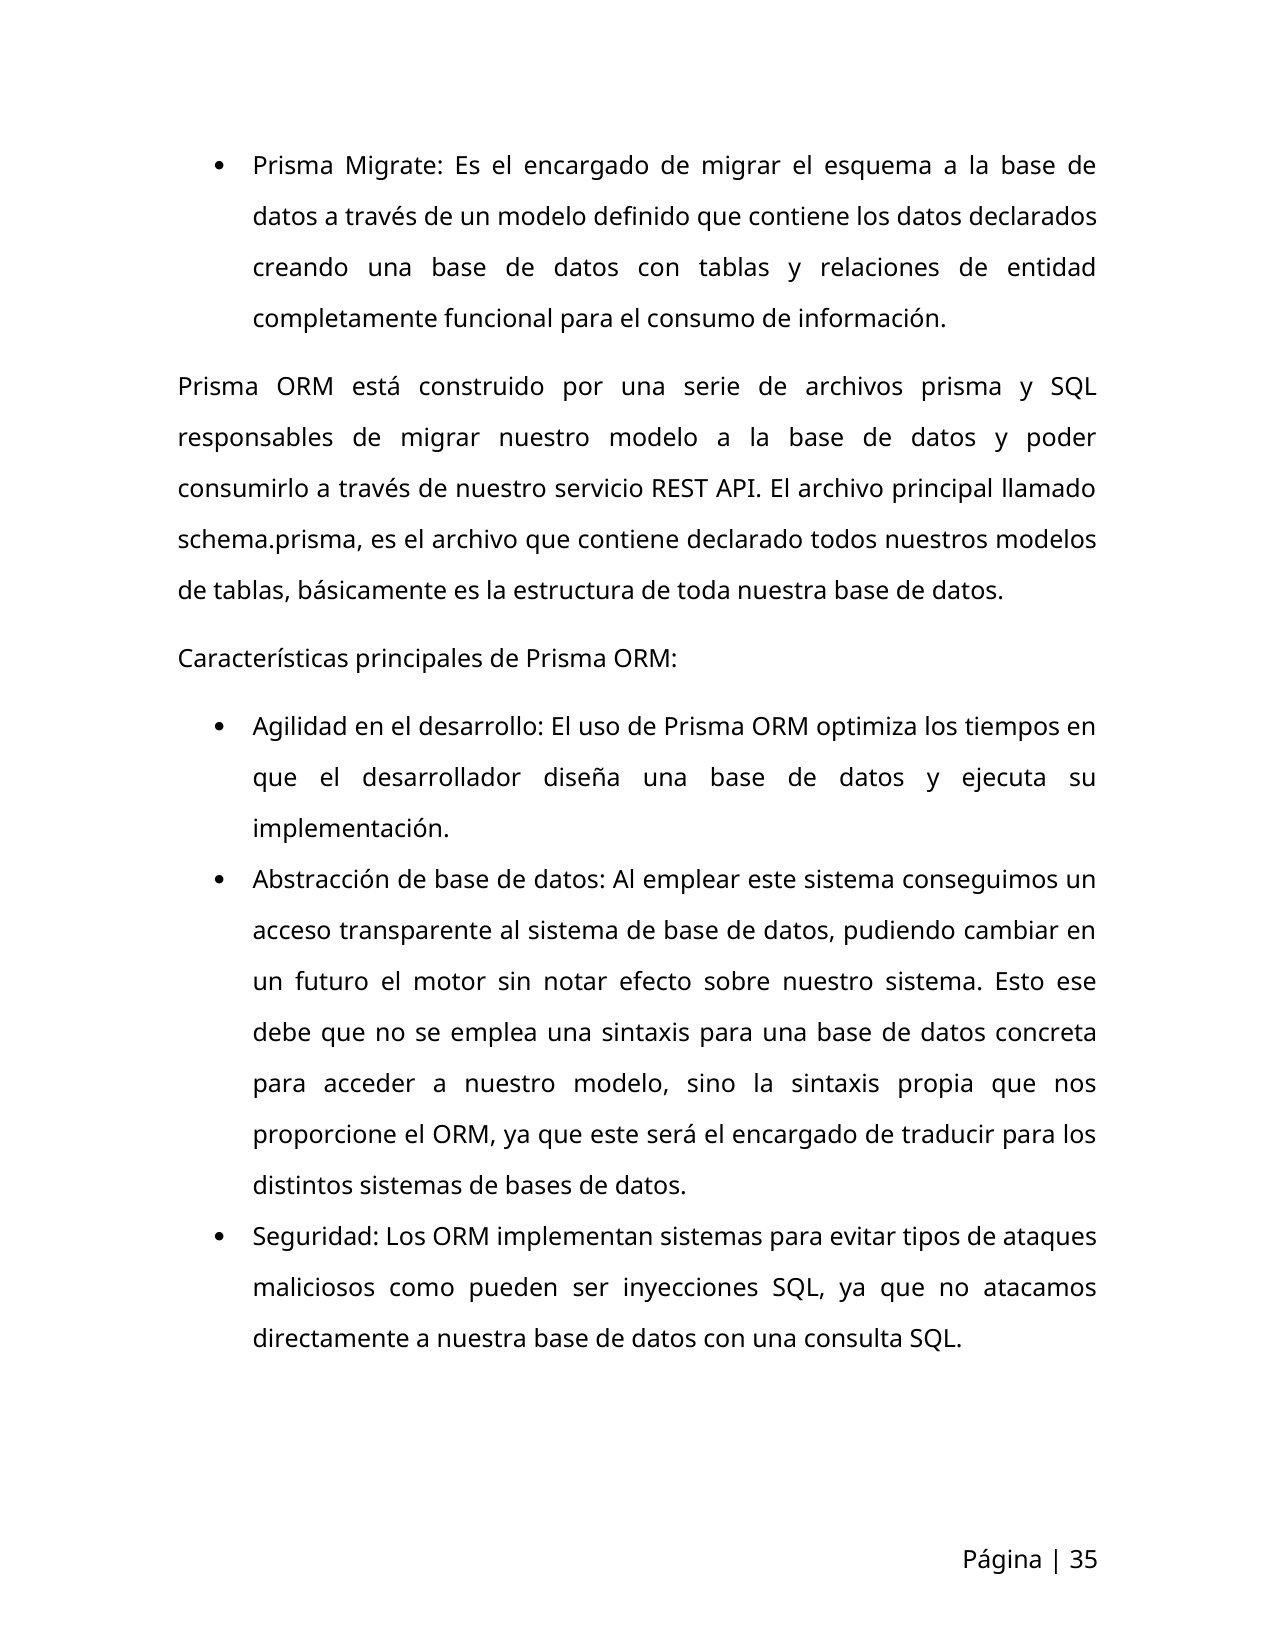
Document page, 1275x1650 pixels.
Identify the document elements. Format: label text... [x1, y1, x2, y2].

list Abstracción de base de datos: Al emplear este sistema conseguimos un acceso transparente al sistema de base de datos, pudiendo cambiar en un futuro el motor sin notar efecto sobre nuestro sistema. Esto ese debe que no se emplea una sintaxis para una base de datos concreta para acceder a nuestro modelo, sino la sintaxis propia que nos proporcione el ORM, ya que este será el encargado de traducir para los distintos sistemas de bases de datos. [215, 861, 1098, 1202]
text Prisma ORM está construido por una serie de archivos prisma y SQL responsables de migrar nuestro modelo a la base de datos y poder consumirlo a través de nuestro servicio REST API. El archivo principal llamado schema.prisma, es el archivo que contiene declarado todos nuestros modelos de tablas, básicamente es la estructura de toda nuestra base de datos. [177, 368, 1098, 607]
list Prisma Migrate: Es el encargado de migrar el esquema a la base de datos a través de un modelo definido que contiene los datos declarados creando una base de datos con tablas y relaciones de entidad completamente funcional para el consumo de información. [215, 148, 1098, 335]
text Características principales de Prisma ORM: [177, 640, 1098, 674]
list Seguridad: Los ORM implementan sistemas para evitar tipos de ataques maliciosos como pueden ser inyecciones SQL, ya que no atacamos directamente a nuestra base de datos con una consulta SQL. [215, 1218, 1098, 1355]
list Agilidad en el desarrollo: El uso de Prisma ORM optimiza los tiempos en que el desarrollador diseña una base de datos y ejecuta su implementación. [215, 708, 1098, 844]
